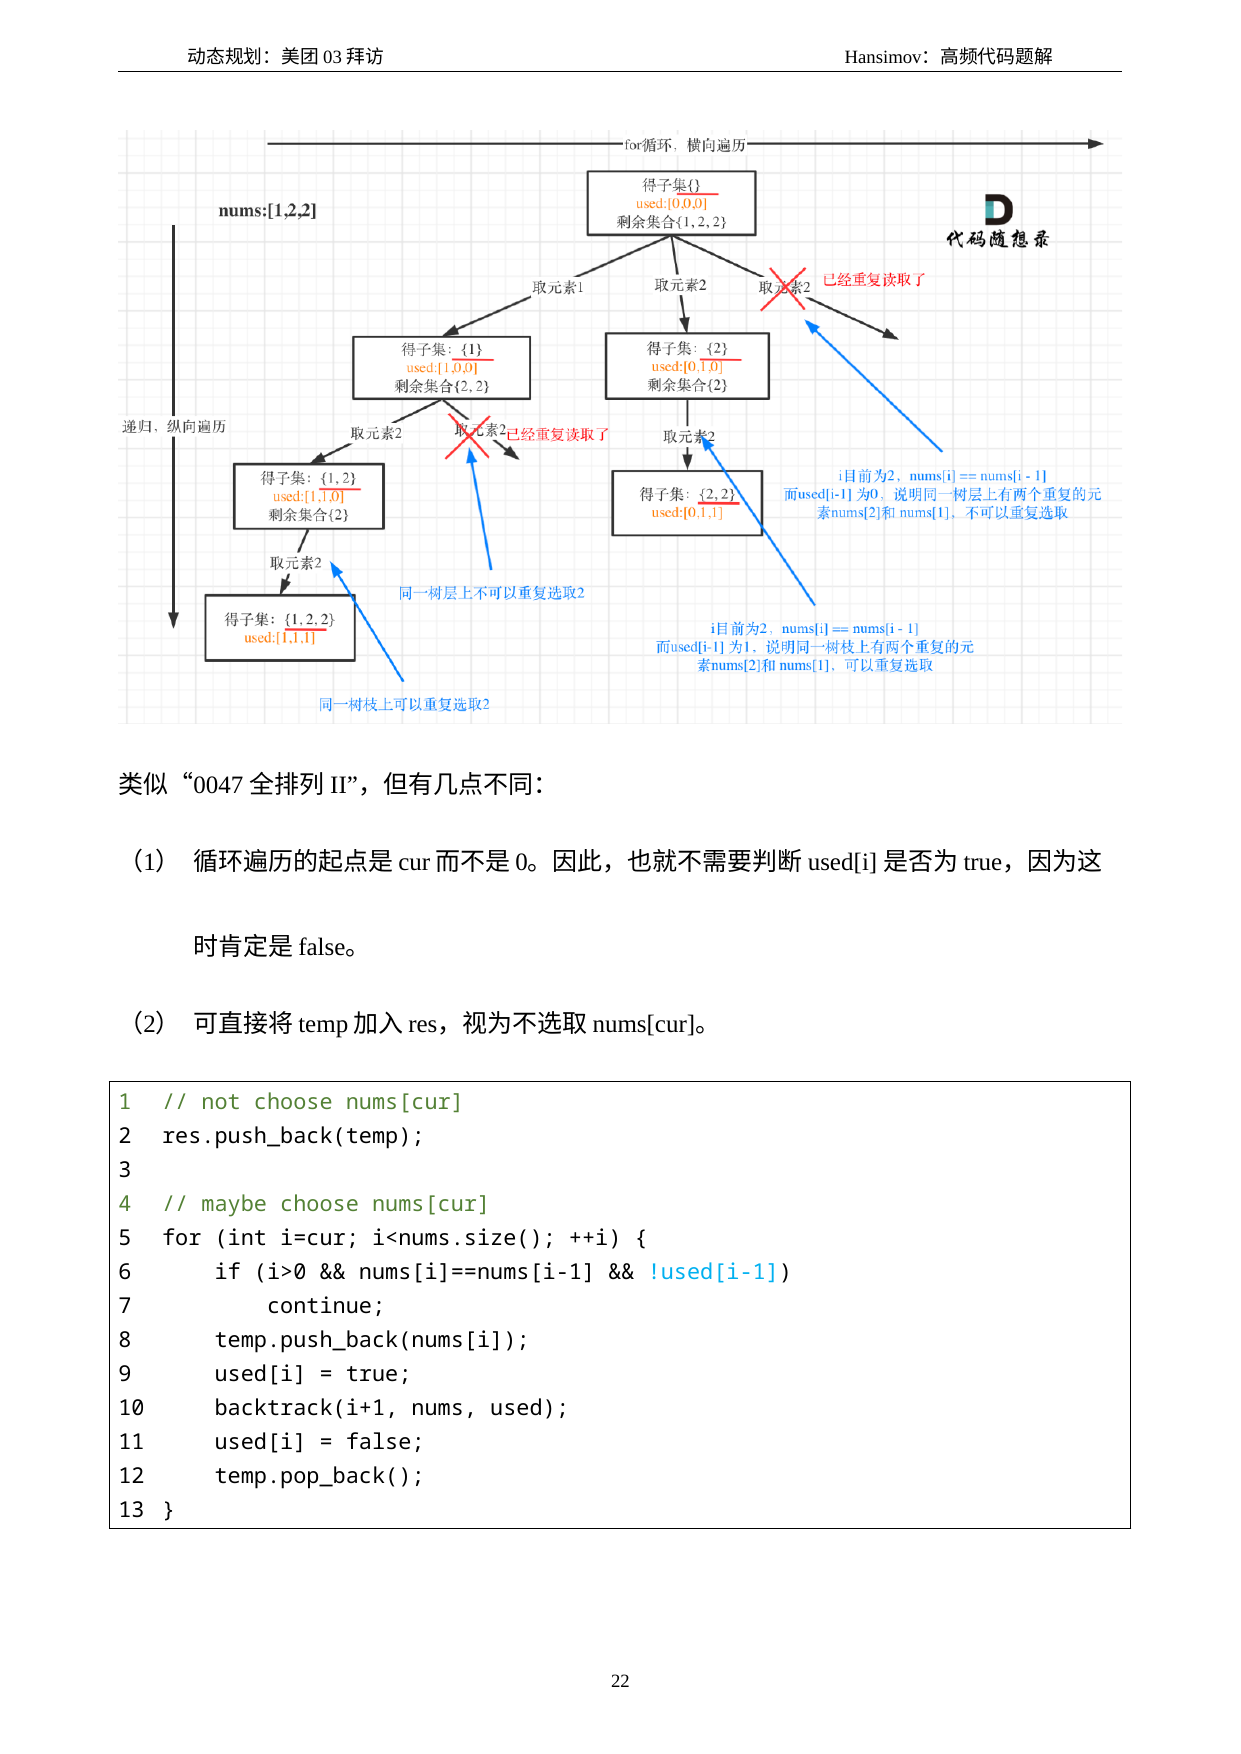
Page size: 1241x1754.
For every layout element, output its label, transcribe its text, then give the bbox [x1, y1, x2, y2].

list // not choose nums[cur] [110, 1082, 1130, 1118]
text temp.push_back(nums[i]); [118, 1322, 1122, 1356]
text // maybe choose nums[cur] [118, 1186, 1122, 1220]
picture [118, 130, 1123, 724]
text continue; [118, 1288, 1122, 1322]
text used[i] = true; [118, 1356, 1122, 1390]
text temp.pop_back(); [118, 1458, 1122, 1489]
list 循环遍历的起点是cur而不是0。因此，也就不需要判断used[i] 是否为true，因为这时肯定是false。 [118, 825, 1122, 978]
text for (int i=cur; i<nums.size(); ++i) { [118, 1220, 1122, 1254]
text if (i>0 && nums[i]==nums[i-1] && !used[i-1]) [118, 1254, 1122, 1288]
text backtrack(i+1, nums, used); [118, 1390, 1122, 1424]
text } [110, 1489, 1130, 1528]
text res.push_back(temp); [118, 1118, 1122, 1152]
list 可直接将temp加入res，视为不选取nums[cur]。 [118, 987, 1122, 1055]
text 类似“0047 全排列 II”，但有几点不同： [118, 748, 1122, 816]
text used[i] = false; [118, 1424, 1122, 1458]
